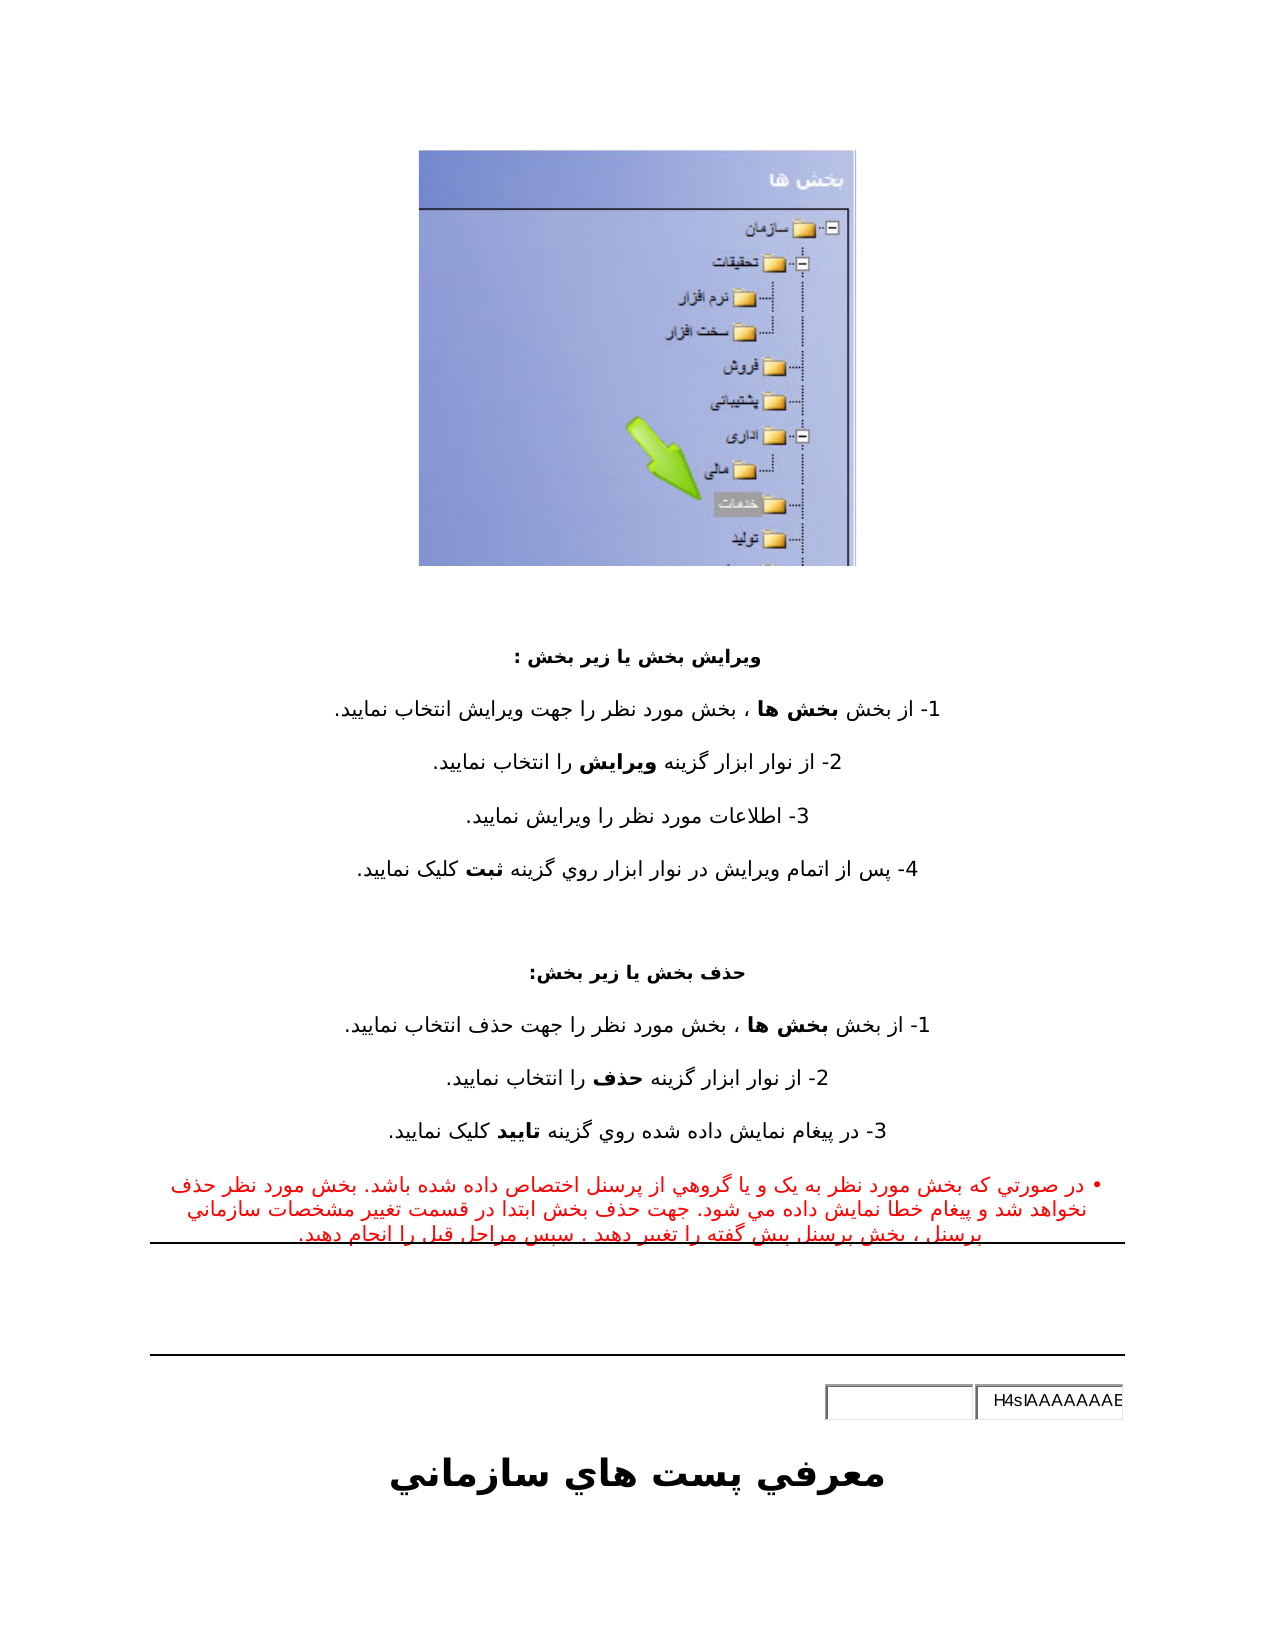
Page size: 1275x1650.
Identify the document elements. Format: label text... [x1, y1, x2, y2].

text 2- از نوار ابزار گزينه ويرايش را انتخاب نماييد. [150, 750, 1125, 774]
text حذف بخش يا زير بخش: [150, 962, 1125, 983]
text 4- پس از اتمام ويرايش در نوار ابزار روي گزينه ثبت کليک نماييد. [150, 857, 1125, 881]
text 1- از بخش بخش ها ، بخش مورد نظر را جهت حذف انتخاب نماييد. [150, 1013, 1125, 1037]
text 1- از بخش بخش ها ، بخش مورد نظر را جهت ويرايش انتخاب نماييد. [150, 697, 1125, 721]
text ويرايش بخش يا زير بخش : [150, 646, 1125, 668]
text 3- اطلاعات مورد نظر را ويرايش نماييد. [150, 804, 1125, 828]
text معرفي پست هاي سازماني [150, 1451, 1125, 1495]
text 3- در پيغام نمايش داده شده روي گزينه تاييد کليک نماييد. [150, 1119, 1125, 1144]
picture [418, 150, 857, 566]
text 2- از نوار ابزار گزينه حذف را انتخاب نماييد. [150, 1066, 1125, 1090]
text • در صورتي که بخش مورد نظر به يک و يا گروهي از پرسنل اختصاص داده شده باشد. بخش مورد نظر حذف نخواهد شد و پيغام خطا نمايش داده مي شود. جهت حذف بخش ابتدا در قسمت تغيير مشخصات سازماني پرسنل ، بخش پرسنل پيش گفته را تغيير دهيد . سپس مراحل قبل را انجام دهيد. [150, 1173, 1125, 1242]
